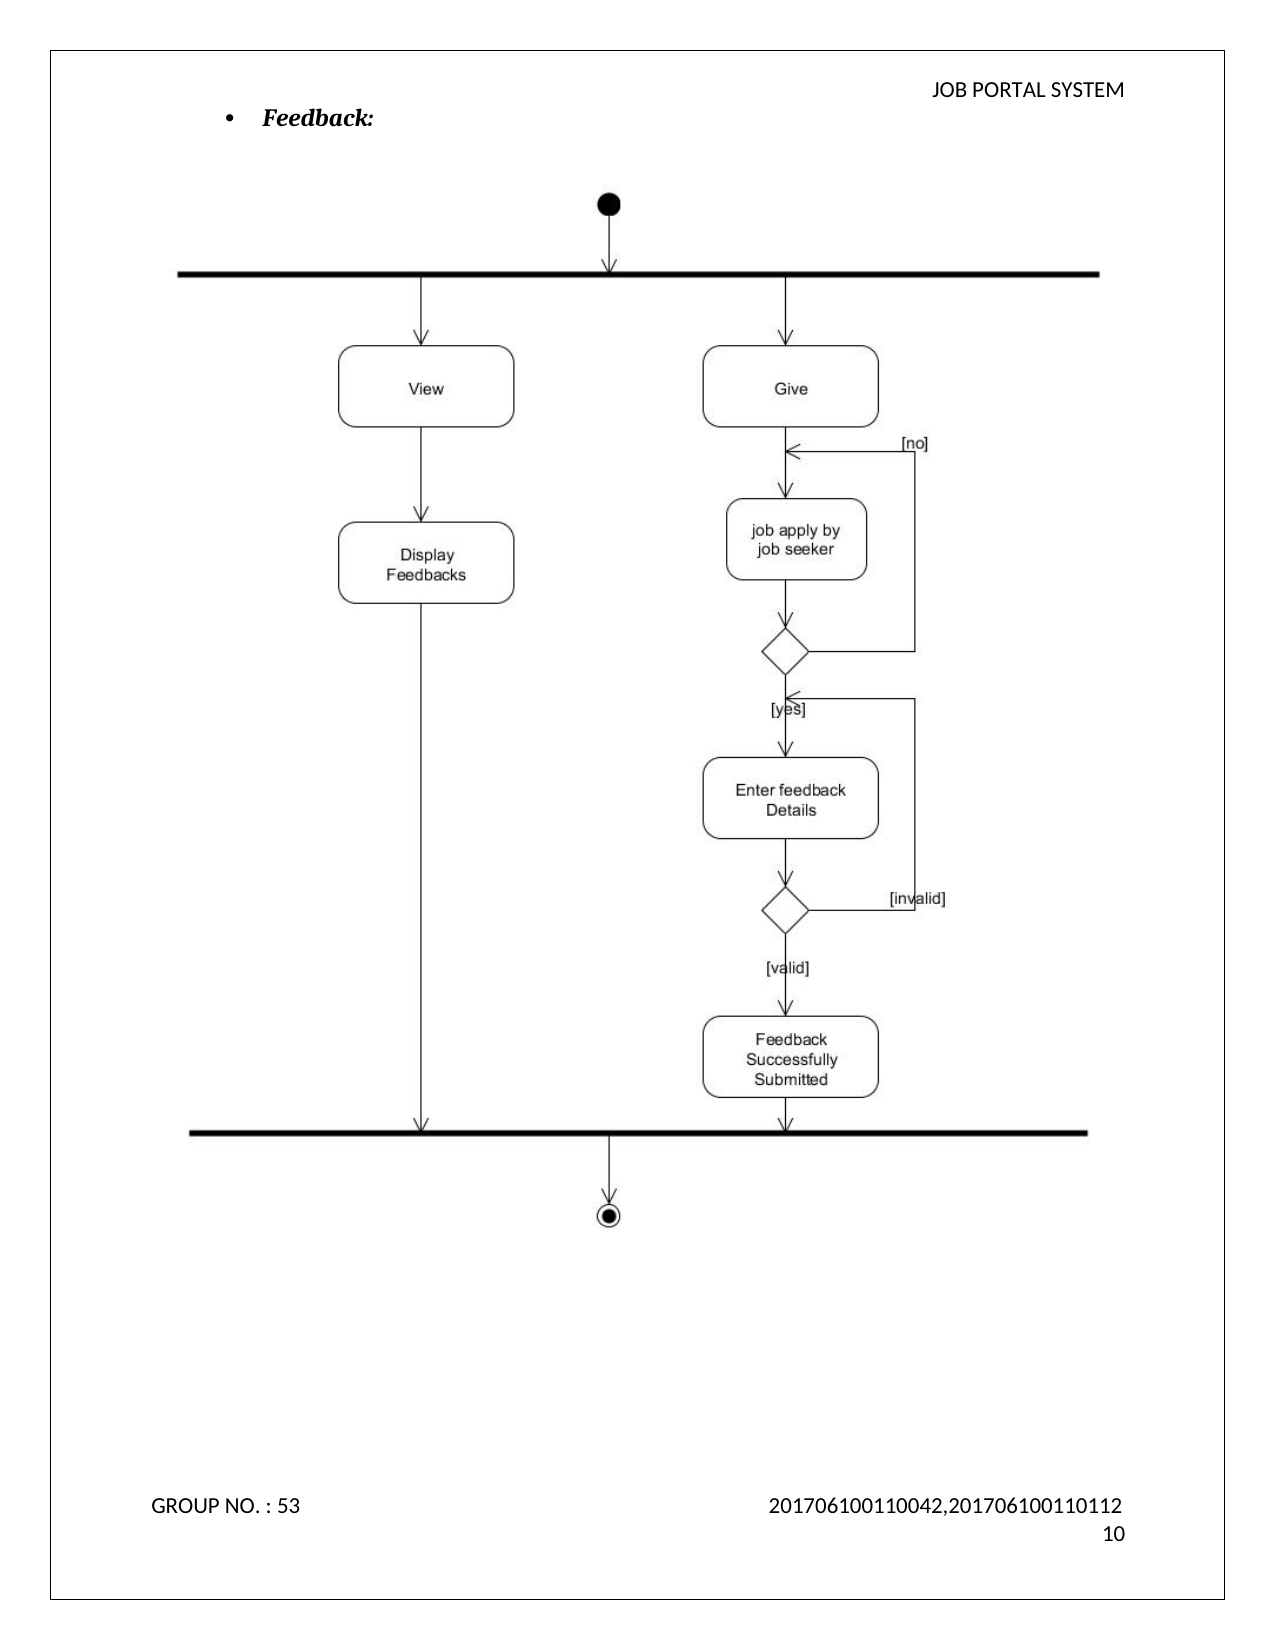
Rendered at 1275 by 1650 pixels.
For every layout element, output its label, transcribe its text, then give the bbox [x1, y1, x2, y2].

list Feedback: [225, 103, 1125, 133]
picture [150, 158, 1125, 1251]
